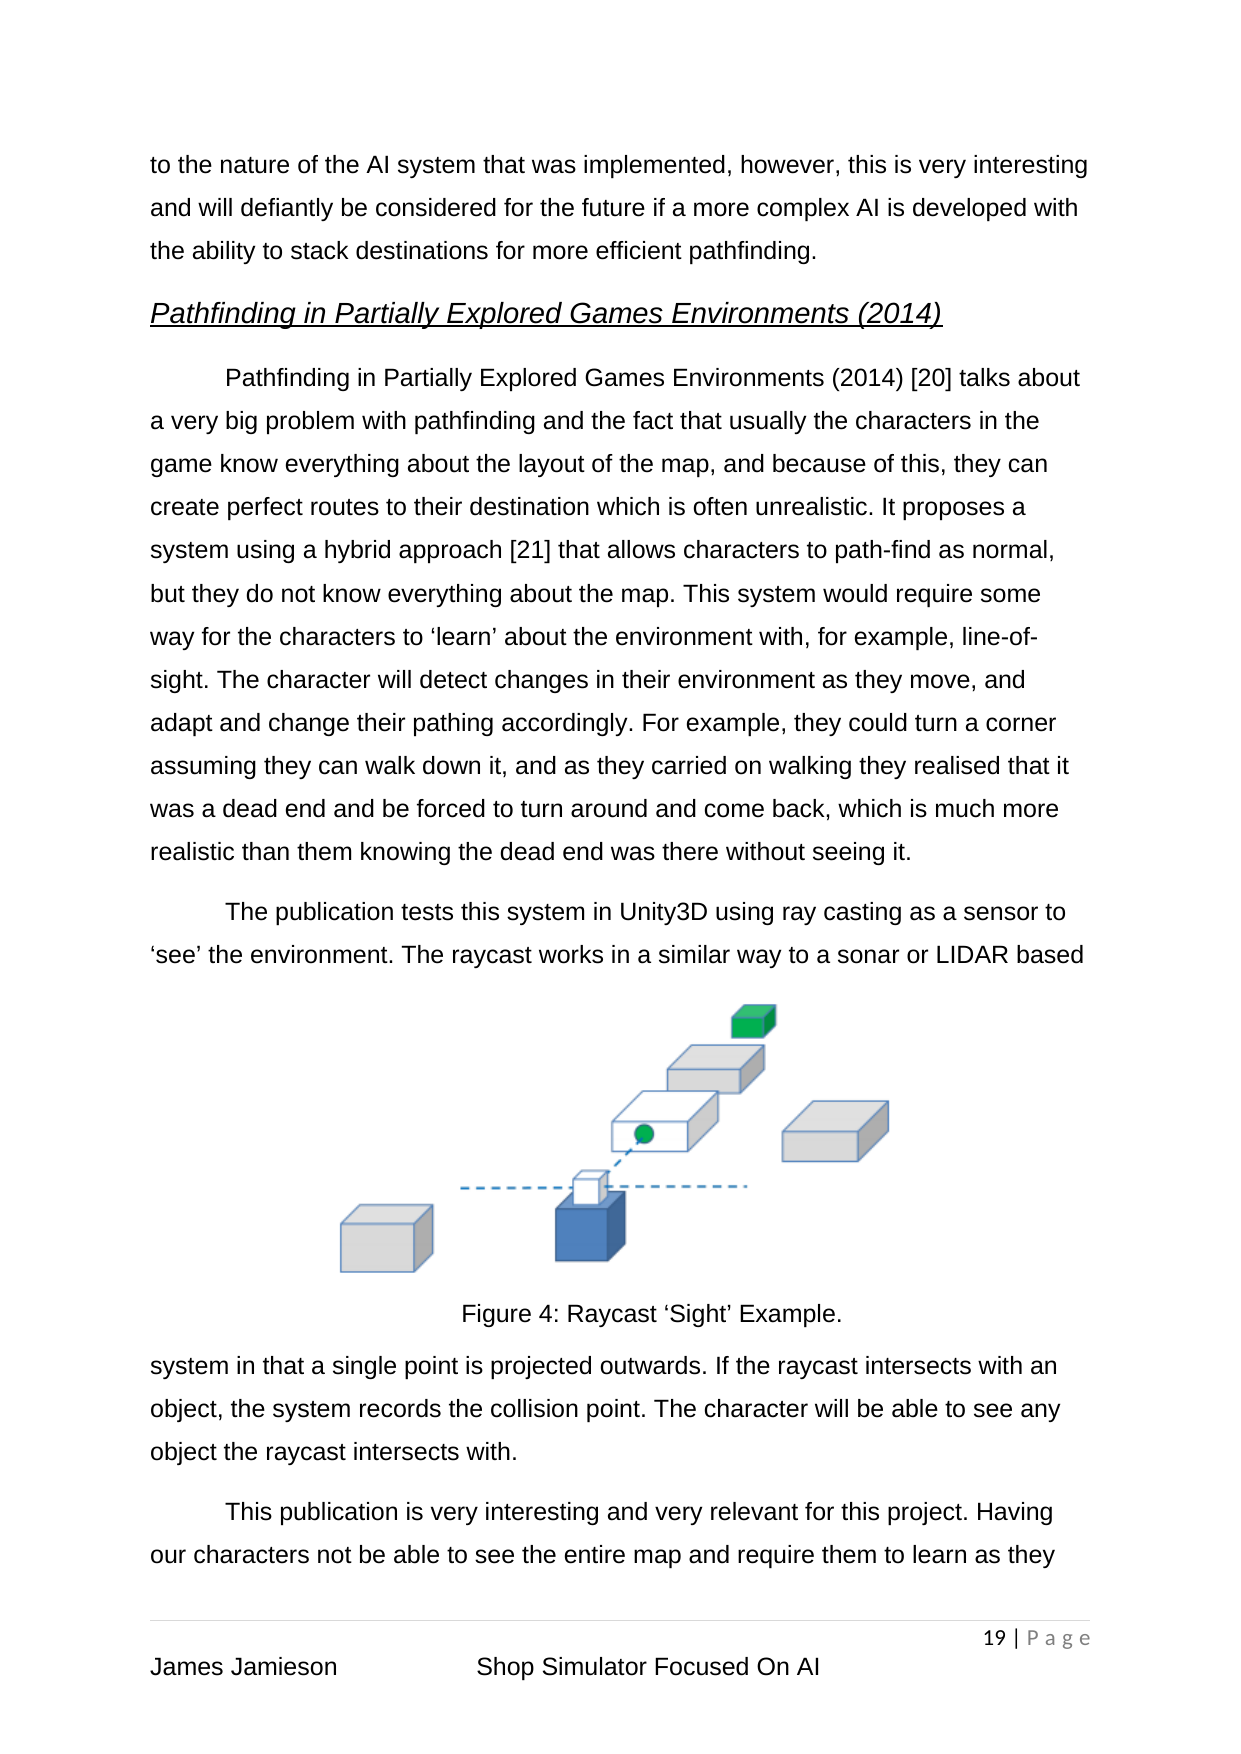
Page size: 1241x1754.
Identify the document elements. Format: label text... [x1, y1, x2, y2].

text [150, 150, 1090, 265]
picture [333, 980, 907, 1301]
text Pathfinding in Partially Explored Games Environments (2014) [150, 296, 1090, 329]
text Pathfinding in Partially Explored Games Environments (2014) [20] talks about a very big problem with pathfinding and the fact that usually the characters in the game know everything about the layout of the map, and because of this, they can create perfect routes to their destination which is often unrealistic. It proposes a system using a hybrid approach [21] that allows characters to path-find as normal, but they do not know everything about the map. This system would require some way for the characters to ‘learn’ about the environment with, for example, line-of-sight. The character will detect changes in their environment as they move, and adapt and change their pathing accordingly. For example, they could turn a corner assuming they can walk down it, and as they carried on walking they realised that it was a dead end and be forced to turn around and come back, which is much more realistic than them knowing the dead end was there without seeing it. [150, 363, 1090, 866]
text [150, 1497, 1090, 1569]
